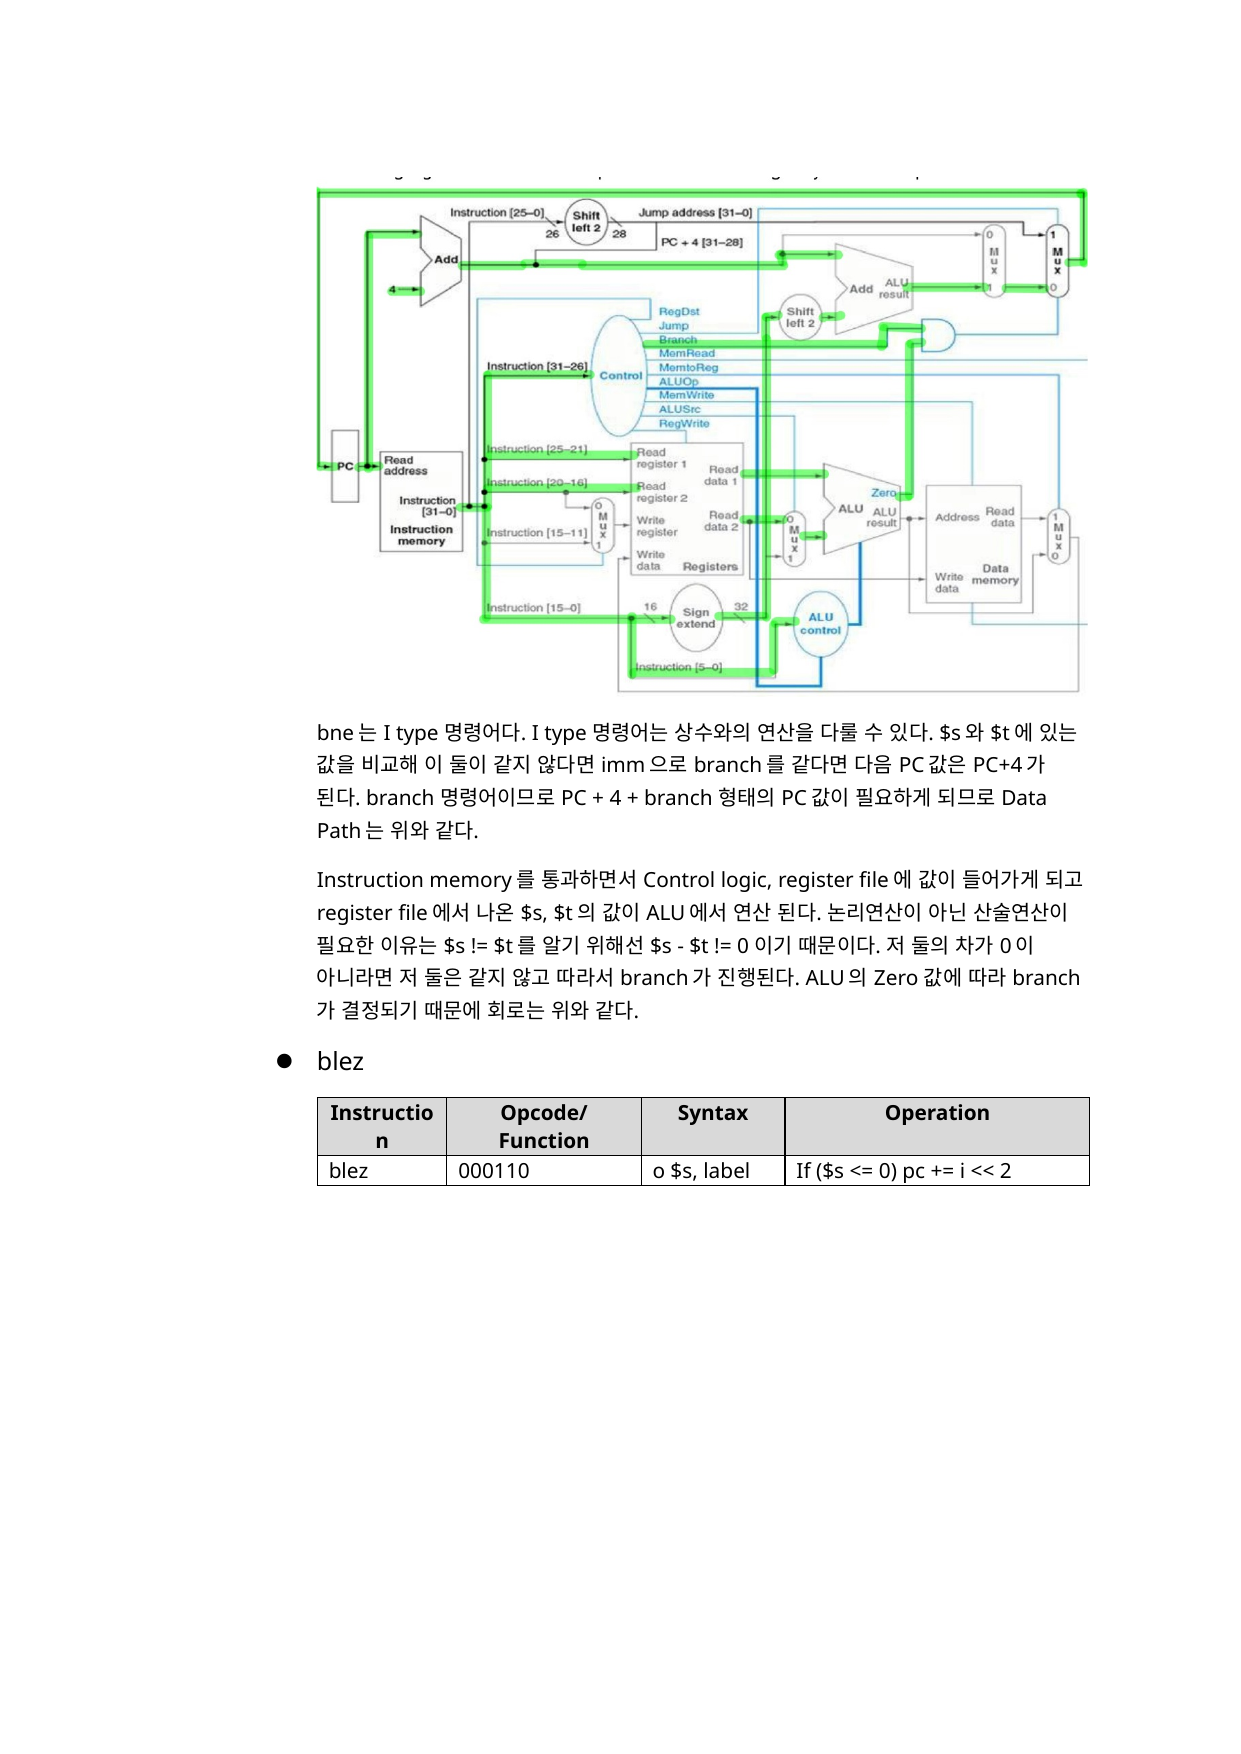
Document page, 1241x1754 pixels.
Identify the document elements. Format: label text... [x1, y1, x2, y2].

list Instruction memory를 통과하면서 Control logic, register file에 값이 들어가게 되고 register file에서 나온 $s, $t의 값이 ALU에서 연산 된다. 논리연산이 아닌 산술연산이 필요한 이유는 $s != $t를 알기 위해선 $s - $t != 0 이기 때문이다. 저 둘의 차가 0이 아니라면 저 둘은 같지 않고 따라서 branch가 진행된다. ALU의 Zero 값에 따라 branch가 결정되기 때문에 회로는 위와 같다. [317, 863, 1090, 1024]
list blez [275, 1044, 1090, 1078]
table_header Instruction [318, 1098, 446, 1155]
table_cell If ($s <= 0) pc += i << 2 [786, 1156, 1089, 1184]
picture [316, 177, 1088, 697]
table_cell 000110 [447, 1156, 641, 1184]
table_cell o $s, label [642, 1156, 784, 1184]
table_header Opcode/Function [447, 1098, 641, 1155]
table_header Operation [786, 1098, 1089, 1155]
table_header Syntax [642, 1098, 784, 1155]
list bne는 I type 명령어다. I type 명령어는 상수와의 연산을 다룰 수 있다. $s와 $t에 있는 값을 비교해 이 둘이 같지 않다면 imm으로 branch를 같다면 다음 PC값은 PC+4가 된다. branch 명령어이므로 PC + 4 + branch 형태의 PC값이 필요하게 되므로 Data Path는 위와 같다. [317, 716, 1090, 844]
table_cell blez [318, 1156, 446, 1184]
